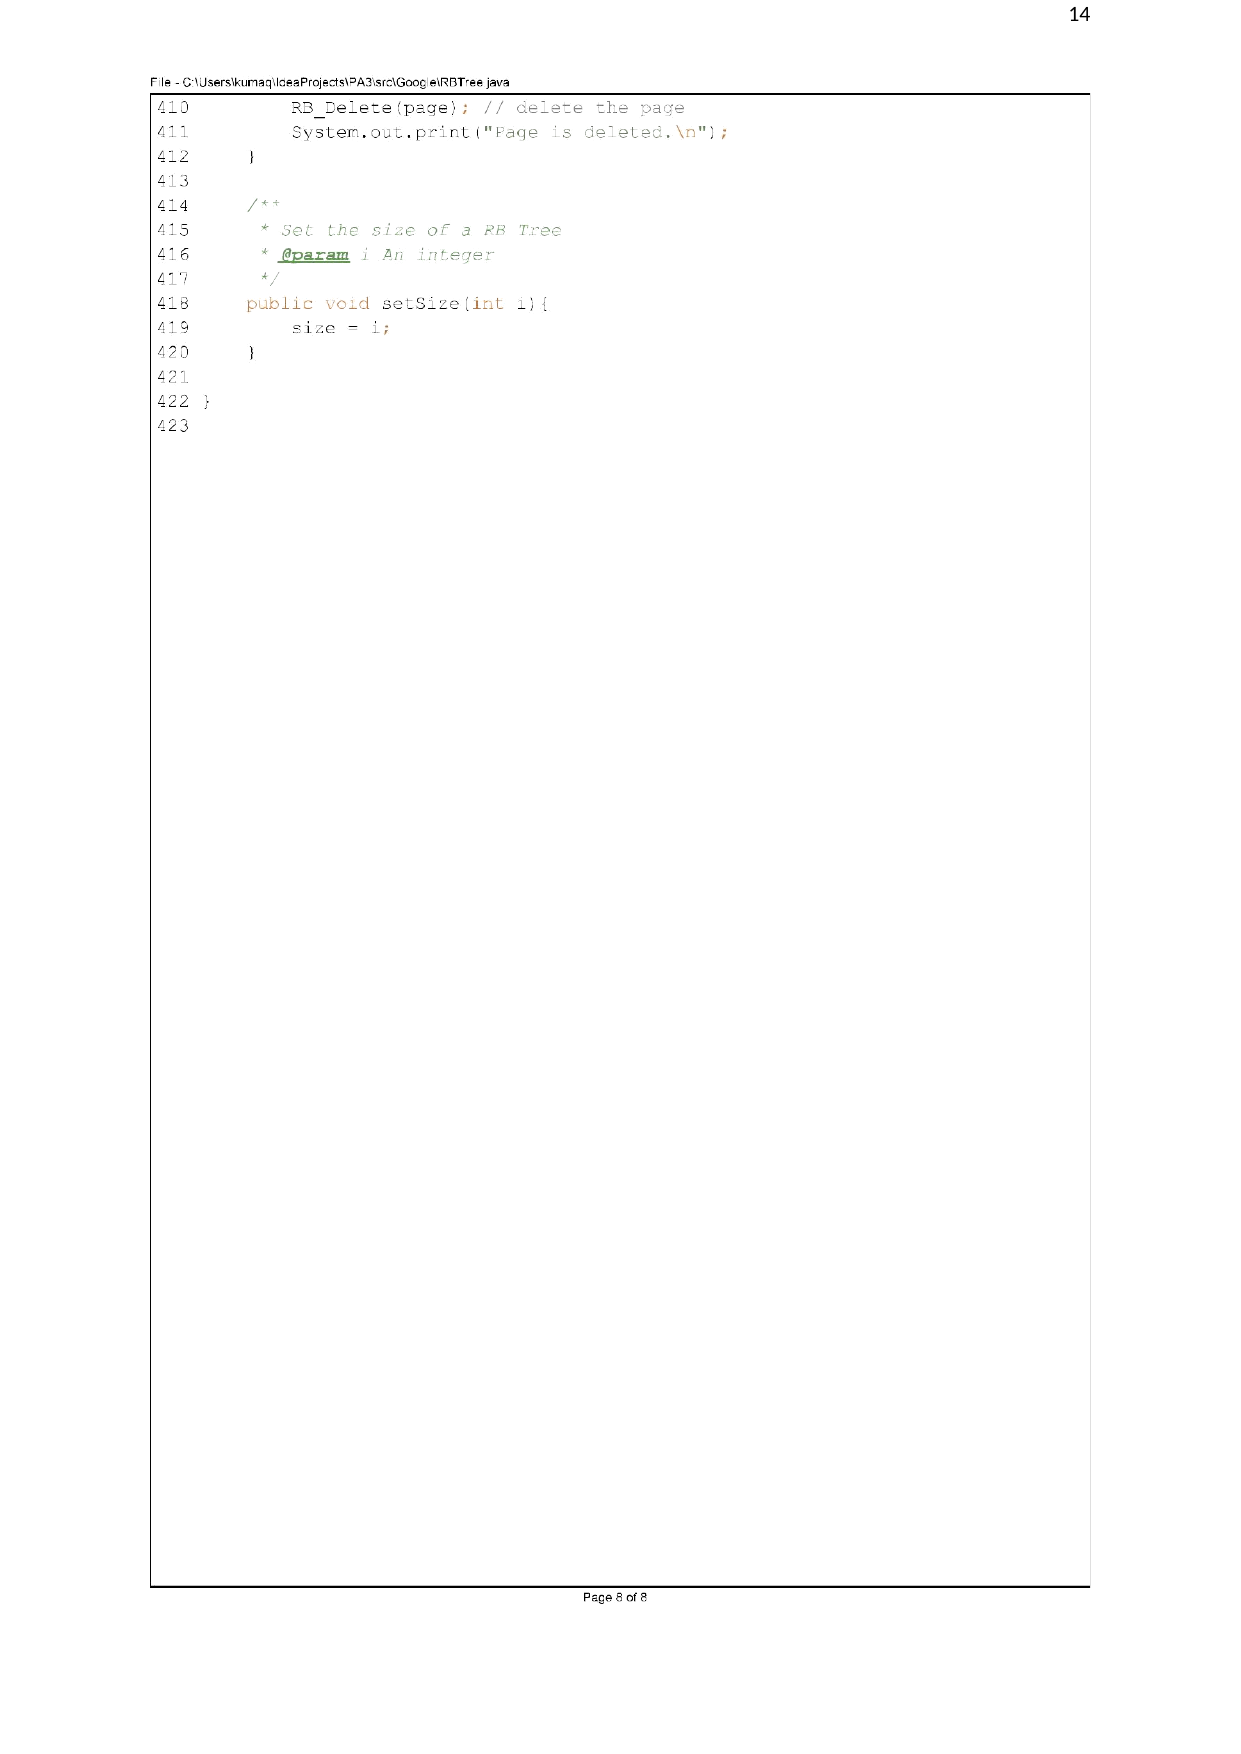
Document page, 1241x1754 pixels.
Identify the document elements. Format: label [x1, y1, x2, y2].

picture [150, 75, 1091, 1604]
